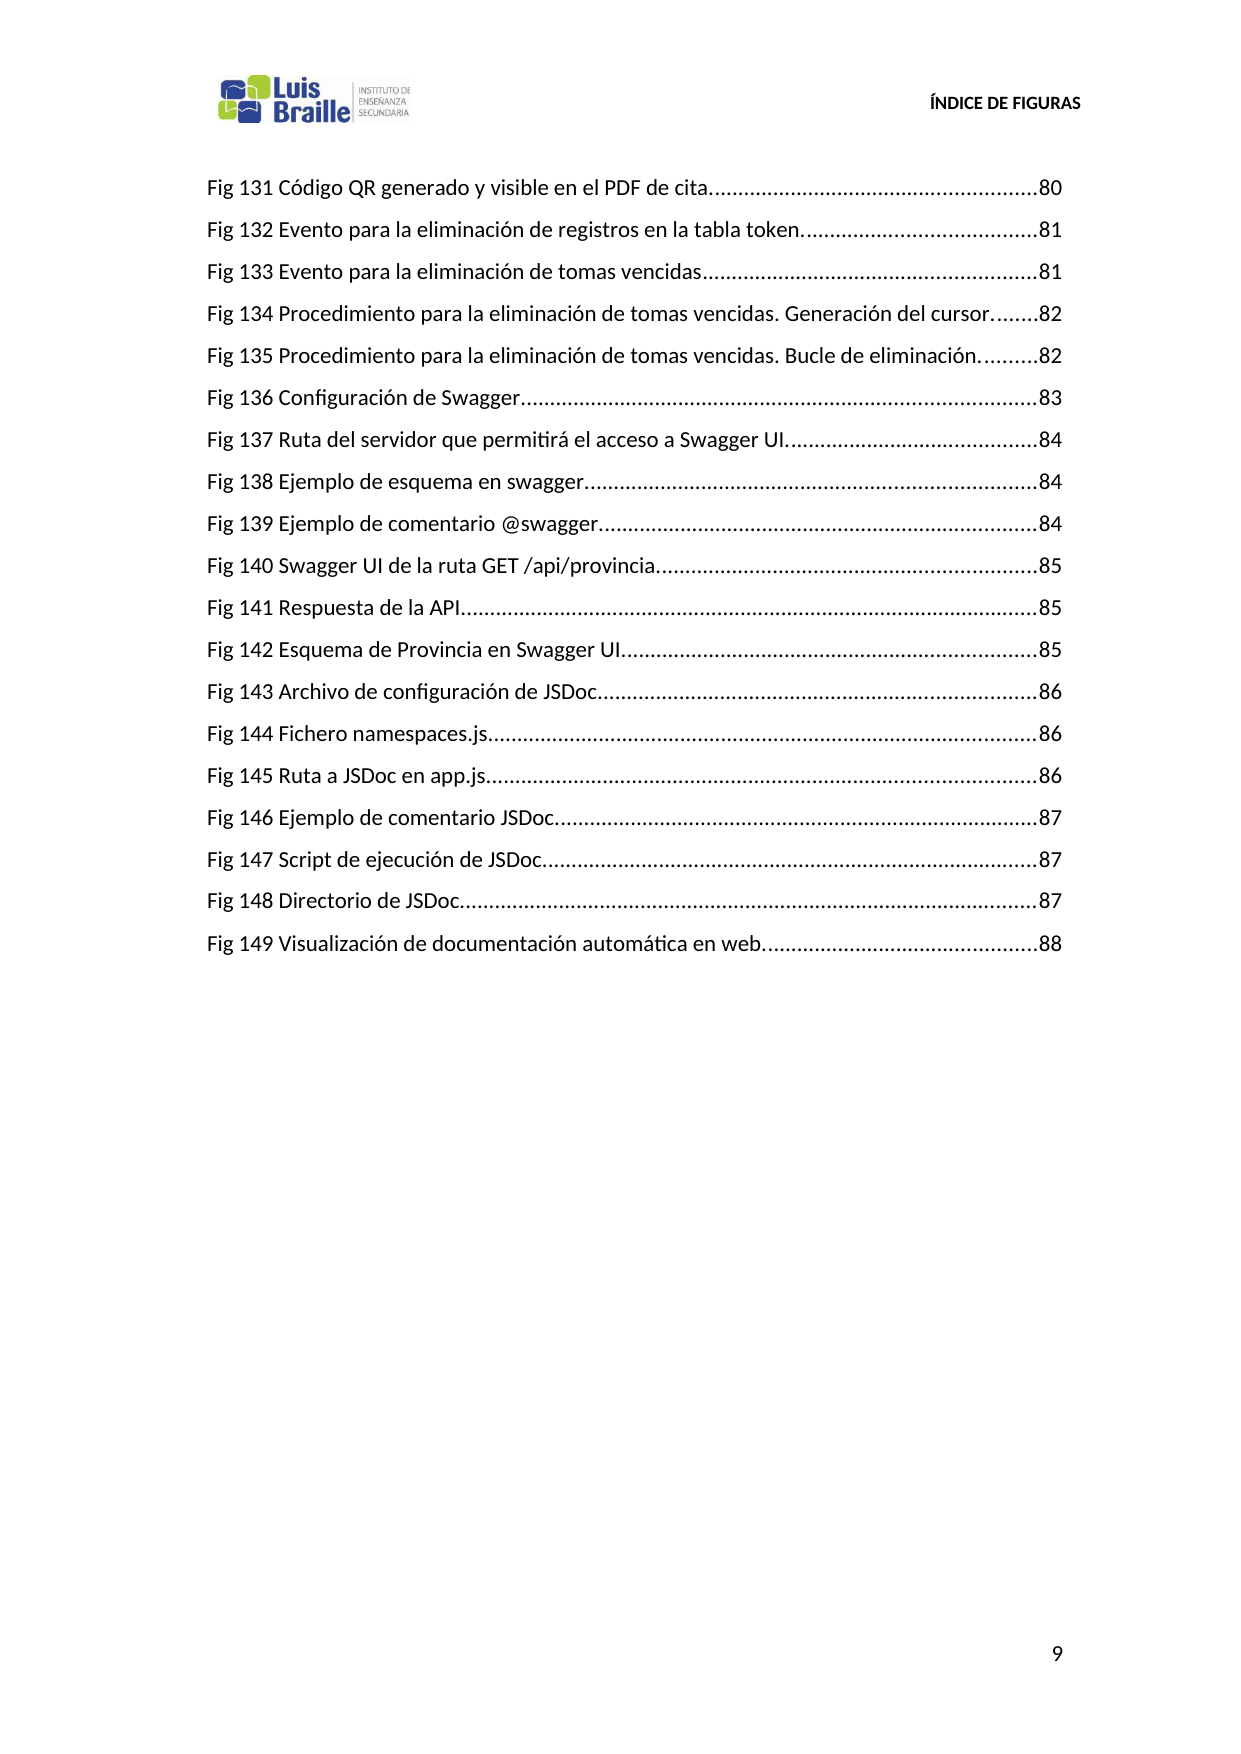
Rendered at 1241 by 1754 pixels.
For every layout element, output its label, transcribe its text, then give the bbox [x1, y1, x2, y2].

text Fig 139 Ejemplo de comentario @swagger. 84 [207, 509, 1063, 537]
text Fig 148 Directorio de JSDoc. 87 [207, 887, 1063, 915]
text Fig 133 Evento para la eliminación de tomas vencidas 81 [207, 257, 1063, 285]
text Fig 141 Respuesta de la API. 85 [207, 593, 1063, 621]
text Fig 142 Esquema de Provincia en Swagger UI. 85 [207, 635, 1063, 663]
text Fig 147 Script de ejecución de JSDoc. 87 [207, 845, 1063, 873]
text Fig 146 Ejemplo de comentario JSDoc. 87 [207, 803, 1063, 831]
text Fig 136 Configuración de Swagger. 83 [207, 383, 1063, 411]
text Fig 138 Ejemplo de esquema en swagger. 84 [207, 467, 1063, 495]
text Fig 143 Archivo de configuración de JSDoc. 86 [207, 677, 1063, 705]
text Fig 137 Ruta del servidor que permitirá el acceso a Swagger UI. 84 [207, 425, 1063, 453]
text Fig 131 Código QR generado y visible en el PDF de cita. 80 [207, 173, 1063, 201]
text Fig 140 Swagger UI de la ruta GET /api/provincia. 85 [207, 551, 1063, 579]
text Fig 135 Procedimiento para la eliminación de tomas vencidas. Bucle de eliminación. 82 [207, 341, 1063, 369]
text Fig 132 Evento para la eliminación de registros en la tabla token. 81 [207, 215, 1063, 243]
text Fig 134 Procedimiento para la eliminación de tomas vencidas. Generación del cursor. 82 [207, 299, 1063, 327]
text Fig 144 Fichero namespaces.js. 86 [207, 719, 1063, 747]
text Fig 149 Visualización de documentación automática en web. 88 [207, 929, 1063, 957]
text Fig 145 Ruta a JSDoc en app.js. 86 [207, 761, 1063, 789]
